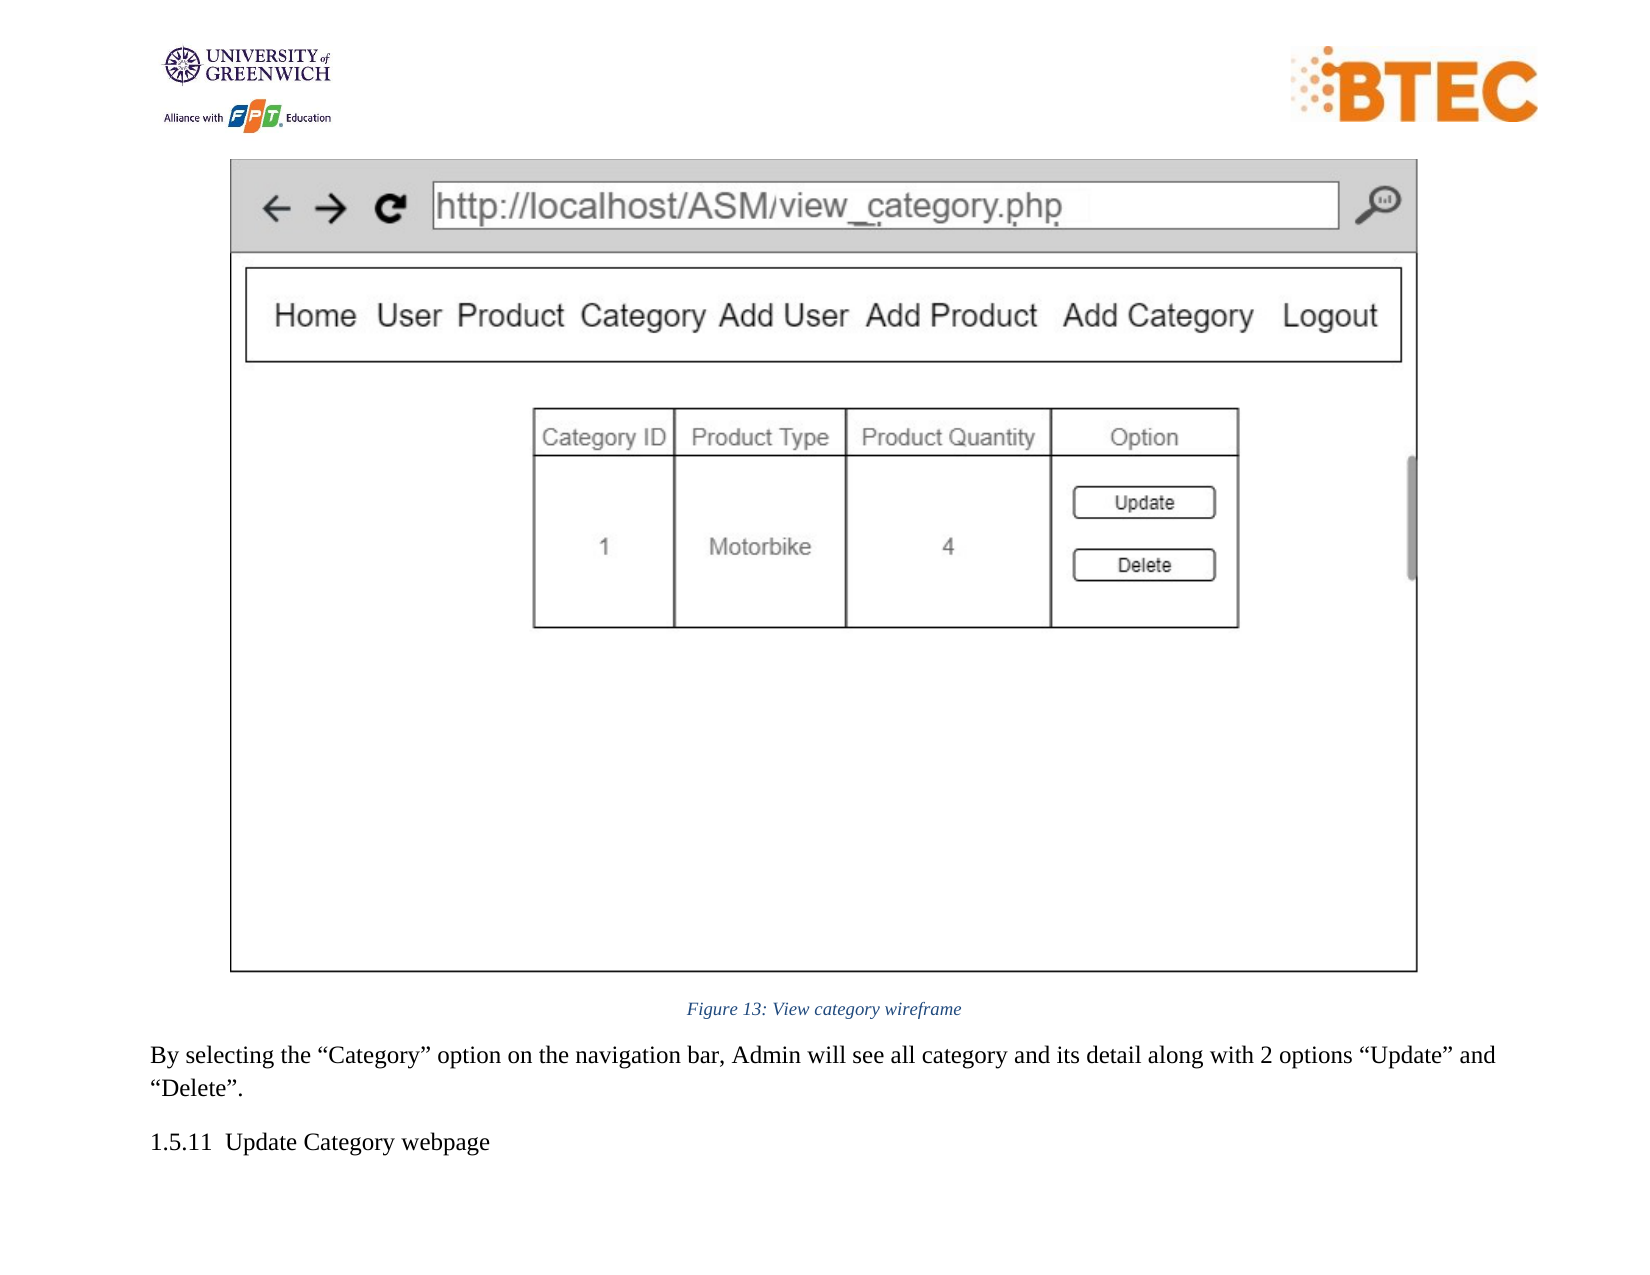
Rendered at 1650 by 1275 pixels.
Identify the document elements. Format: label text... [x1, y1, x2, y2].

picture [150, 32, 343, 144]
text By selecting the “Category” option on the navigation bar, Admin will see all category and its detail along with 2 options “Update” and “Delete”. [150, 1041, 1500, 1102]
picture [230, 159, 1421, 974]
text Figure 13: View category wireframe [150, 998, 1500, 1020]
text 1.5.11 Update Category webpage [150, 1127, 1500, 1156]
picture [1290, 46, 1538, 122]
